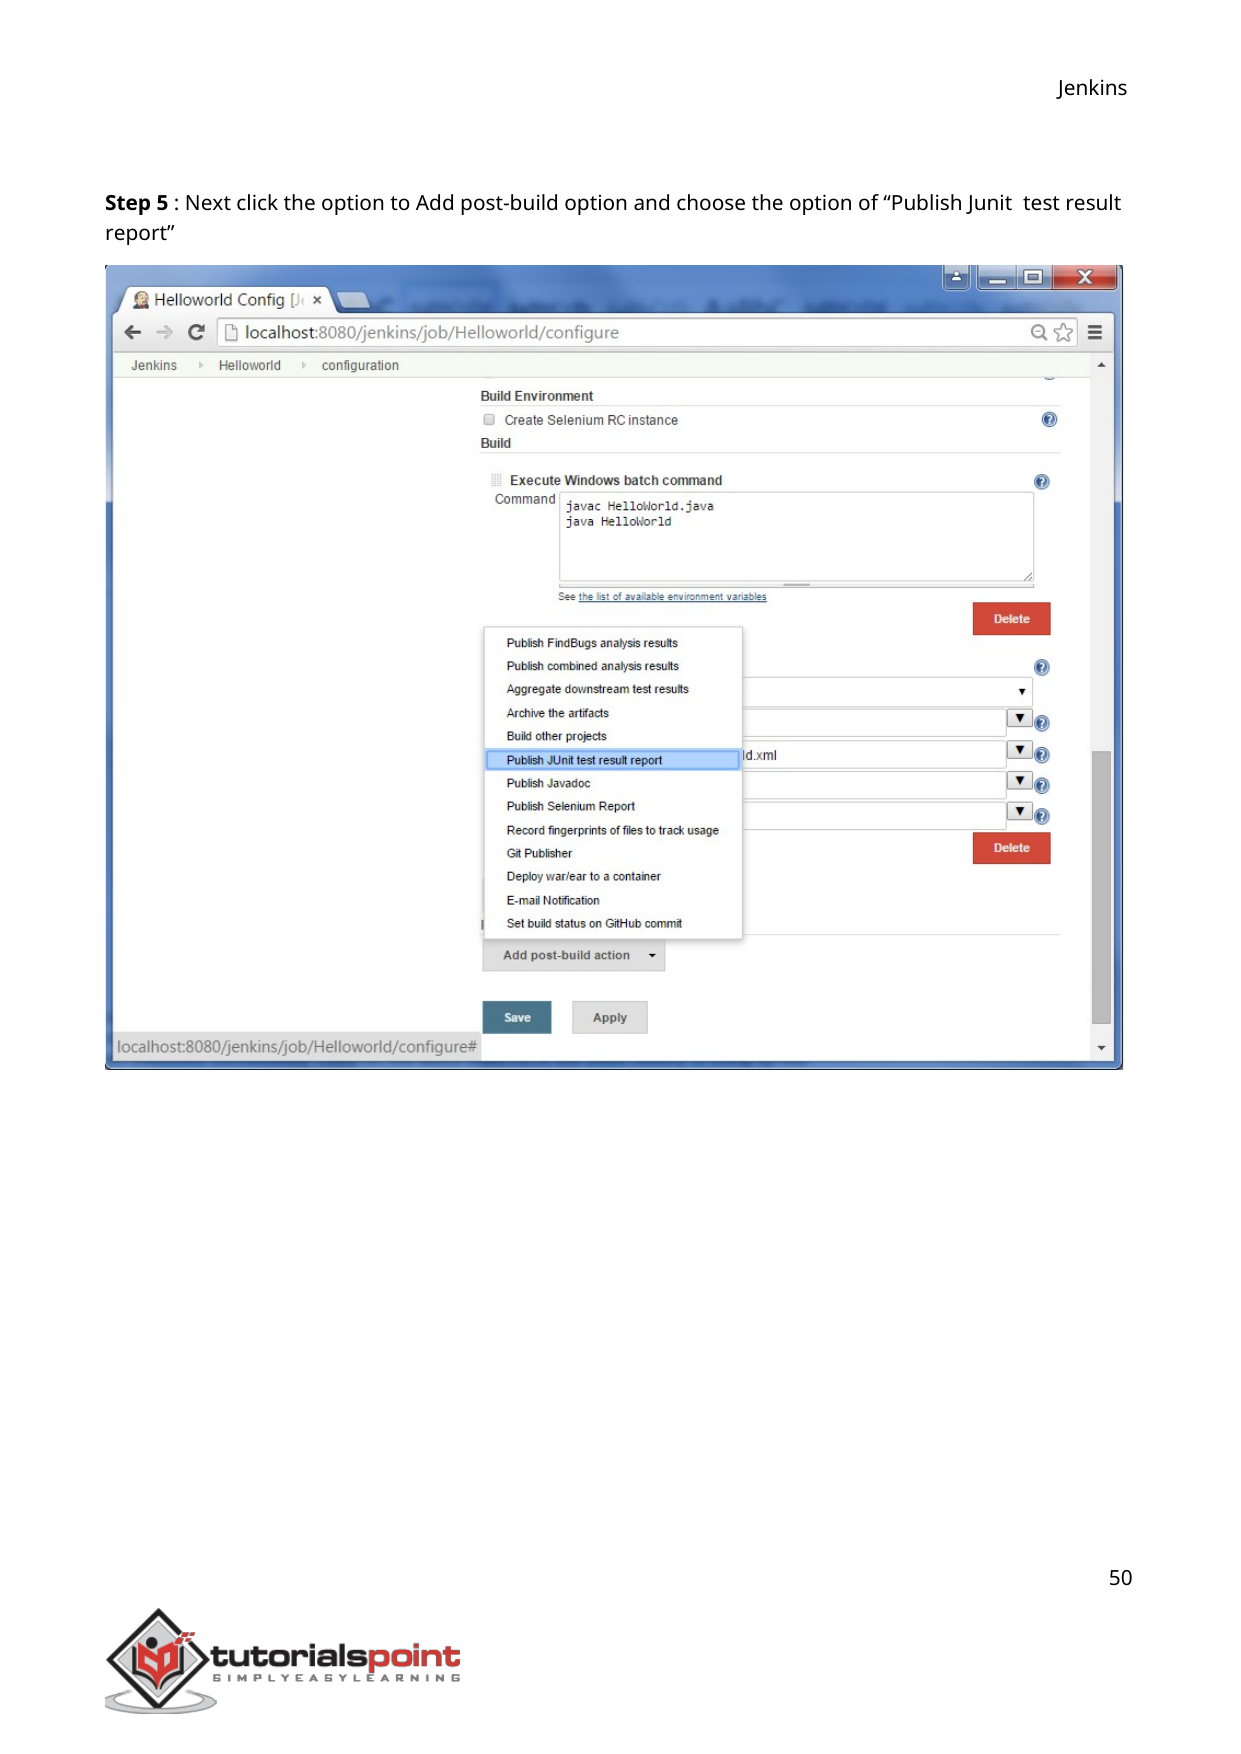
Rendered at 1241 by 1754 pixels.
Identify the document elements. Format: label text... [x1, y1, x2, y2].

text Step 5 : Next click the option to Add post-build option and choose the option of “Publish Junit test result report” [105, 188, 1128, 247]
picture [105, 265, 1124, 1070]
picture [105, 1608, 460, 1714]
